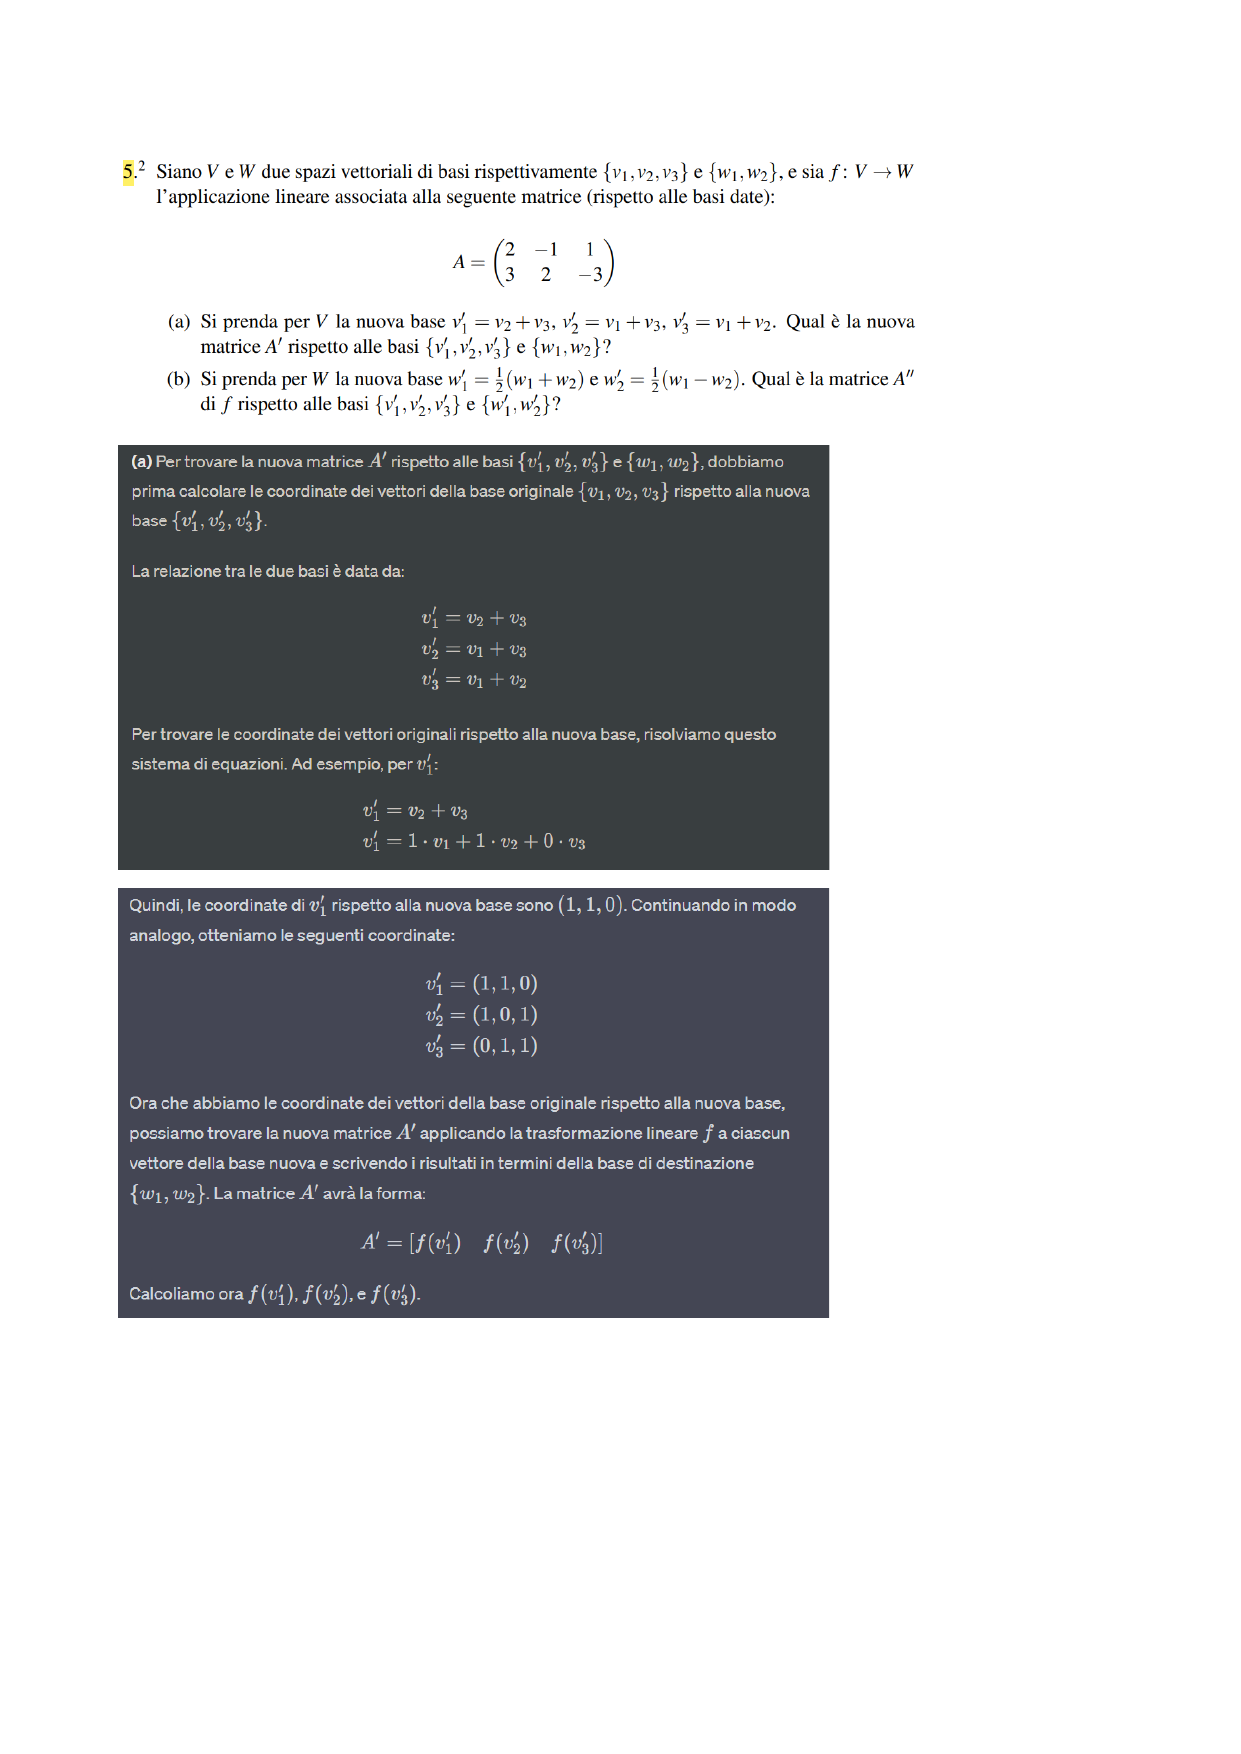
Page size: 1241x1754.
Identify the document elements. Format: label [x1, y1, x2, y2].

picture [118, 888, 830, 1318]
picture [118, 445, 830, 870]
picture [118, 147, 962, 427]
